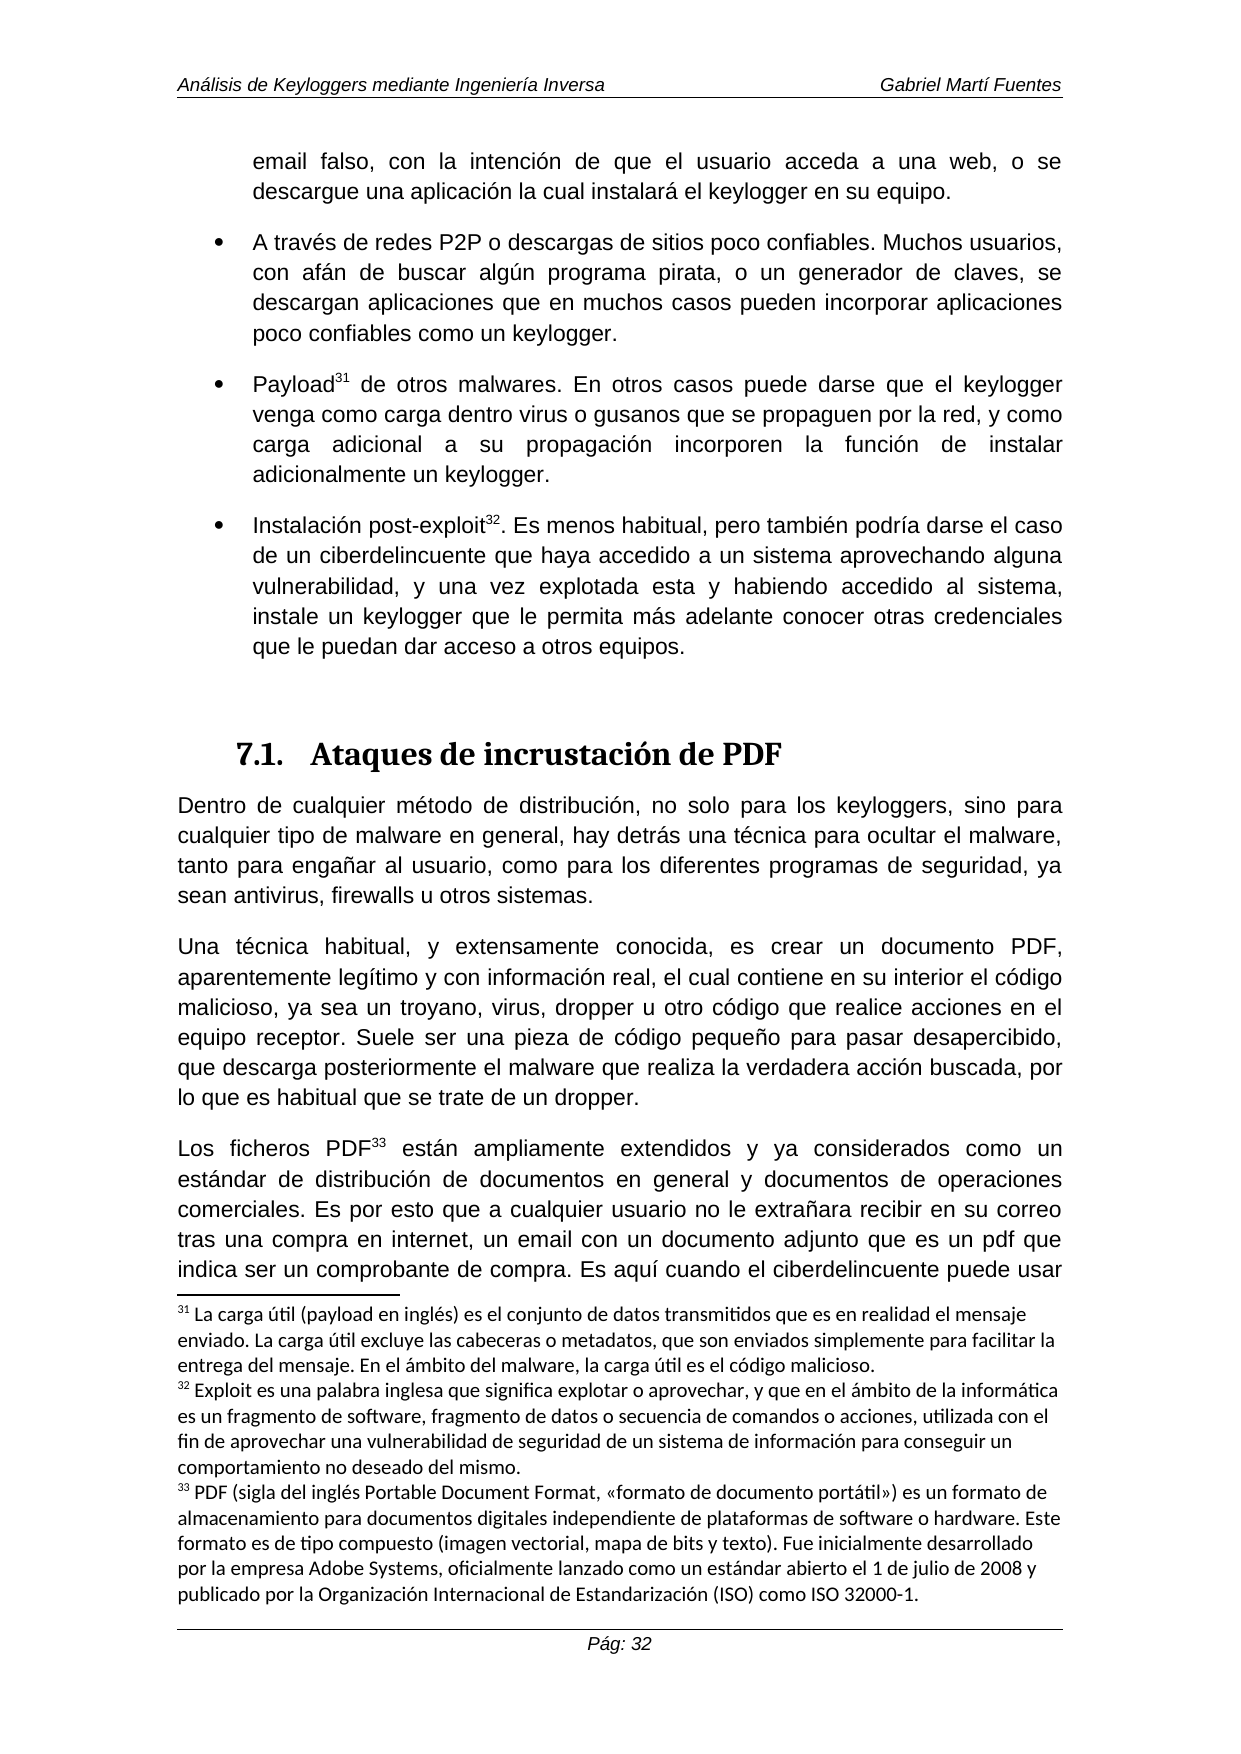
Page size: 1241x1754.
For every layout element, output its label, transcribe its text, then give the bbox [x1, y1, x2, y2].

list A través de redes P2P o descargas de sitios poco confiables. Muchos usuarios, con afán de buscar algún programa pirata, o un generador de claves, se descargan aplicaciones que en muchos casos pueden incorporar aplicaciones poco confiables como un keylogger. [215, 229, 1063, 346]
list Payload de otros malwares. En otros casos puede darse que el keylogger venga como carga dentro virus o gusanos que se propaguen por la red, y como carga adicional a su propagación incorporen la función de instalar adicionalmente un keylogger. [215, 371, 1063, 487]
subtitle Ataques de incrustación de PDF [236, 735, 1063, 773]
list Instalación post-exploit. Es menos habitual, pero también podría darse el caso de un ciberdelincuente que haya accedido a un sistema aprovechando alguna vulnerabilidad, y una vez explotada esta y habiendo accedido al sistema, instale un keylogger que le permita más adelante conocer otras credenciales que le puedan dar acceso a otros equipos. [215, 512, 1063, 659]
text Una técnica habitual, y extensamente conocida, es crear un documento PDF, aparentemente legítimo y con información real, el cual contiene en su interior el código malicioso, ya sea un troyano, virus, dropper u otro código que realice acciones en el equipo receptor. Suele ser una pieza de código pequeño para pasar desapercibido, que descarga posteriormente el malware que realiza la verdadera acción buscada, por lo que es habitual que se trate de un dropper. [177, 933, 1063, 1111]
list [215, 148, 1063, 204]
text Dentro de cualquier método de distribución, no solo para los keyloggers, sino para cualquier tipo de malware en general, hay detrás una técnica para ocultar el malware, tanto para engañar al usuario, como para los diferentes programas de seguridad, ya sean antivirus, firewalls u otros sistemas. [177, 792, 1063, 909]
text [177, 1135, 1063, 1283]
